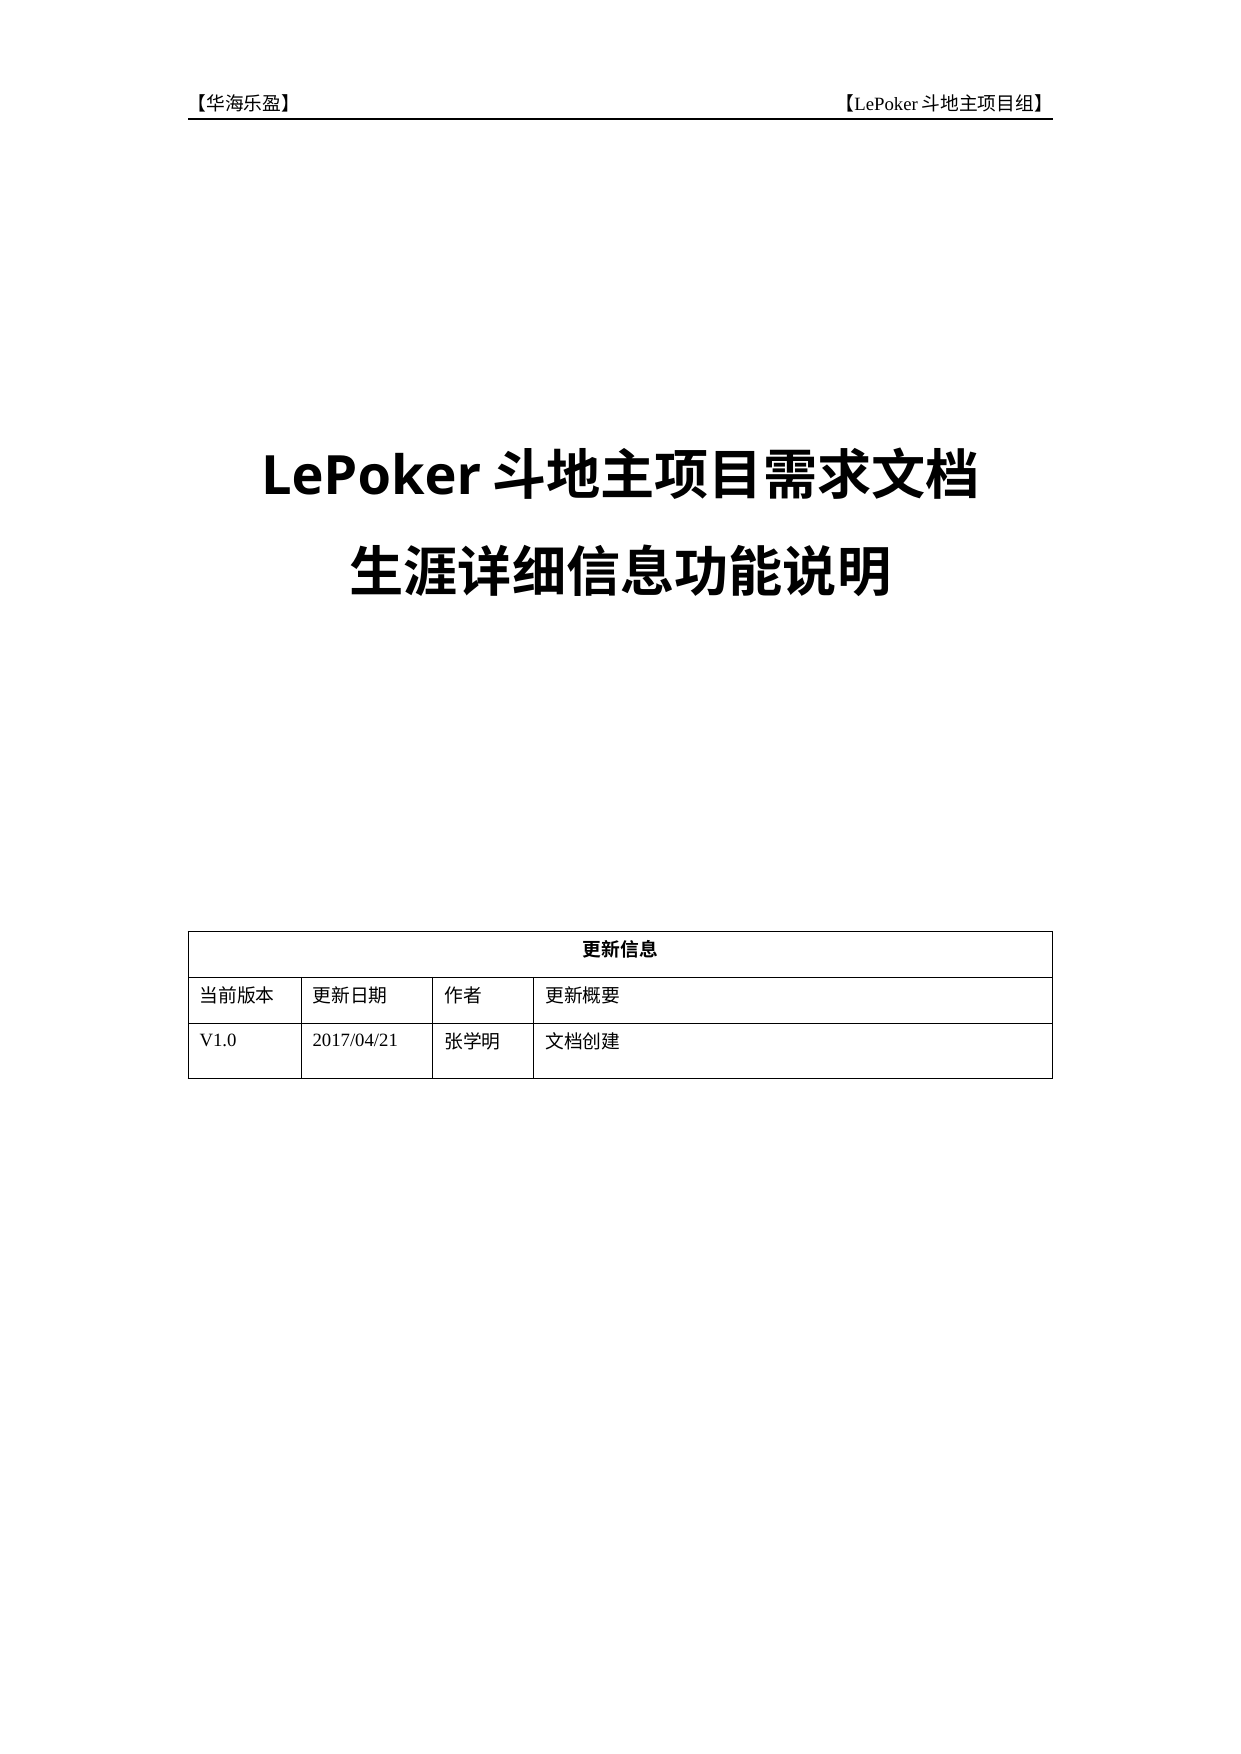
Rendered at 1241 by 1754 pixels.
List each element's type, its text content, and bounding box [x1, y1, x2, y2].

table_cell 更新概要 [534, 978, 1052, 1023]
table_cell 文档创建 [534, 1024, 1052, 1077]
table_cell V1.0 [189, 1024, 301, 1077]
table_cell 作者 [433, 978, 533, 1023]
table_cell 当前版本 [189, 978, 301, 1023]
text LePoker斗地主项目需求文档 [187, 422, 1053, 519]
table_header 更新信息 [189, 932, 1052, 977]
table_cell 张学明 [433, 1024, 533, 1077]
table_cell 2017/04/21 [302, 1024, 432, 1077]
text 生涯详细信息功能说明 [187, 519, 1053, 617]
table_cell 更新日期 [302, 978, 432, 1023]
